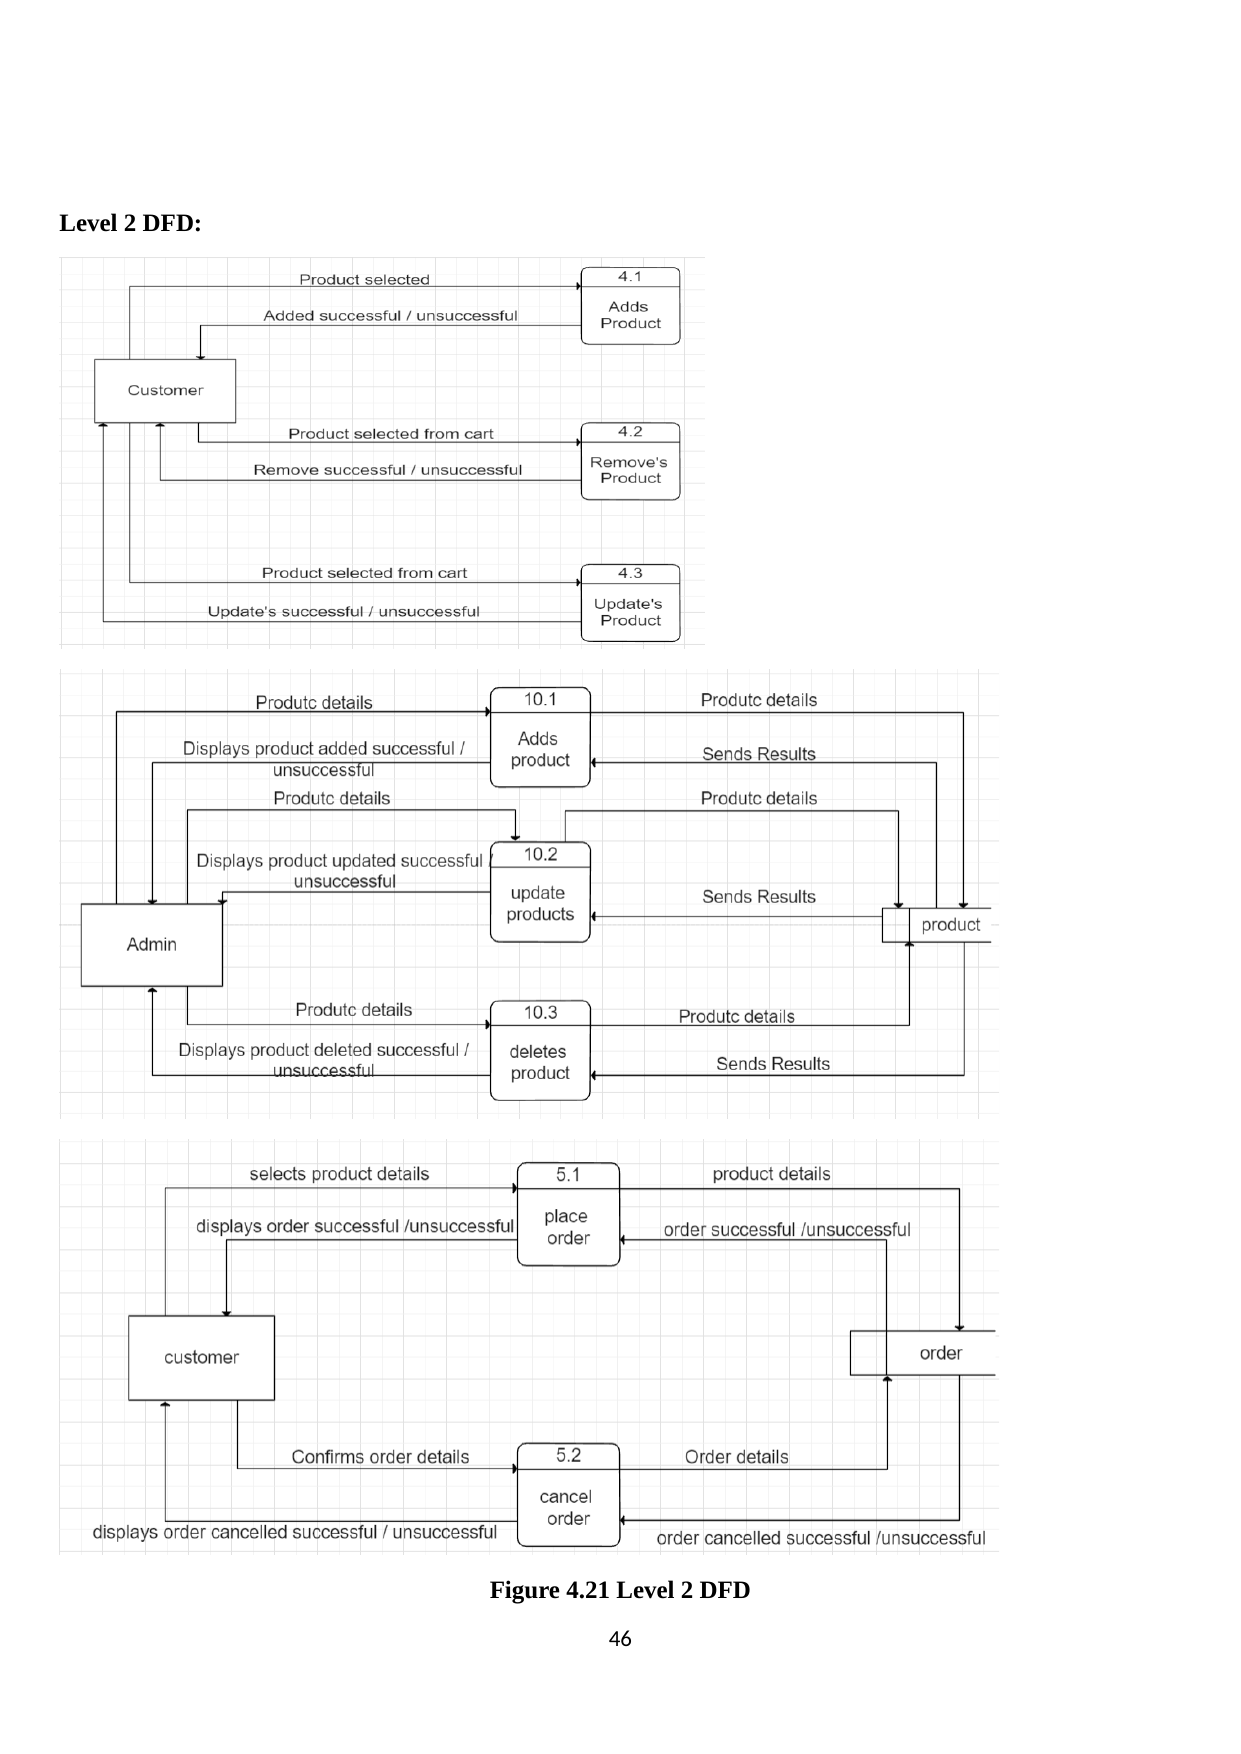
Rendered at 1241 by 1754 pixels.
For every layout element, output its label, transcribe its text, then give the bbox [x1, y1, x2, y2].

picture [59, 257, 705, 649]
picture [59, 669, 1000, 1119]
picture [59, 1139, 1000, 1555]
text Level 2 DFD: [59, 208, 1181, 237]
text Figure 4.21 Level 2 DFD [59, 1575, 1181, 1604]
